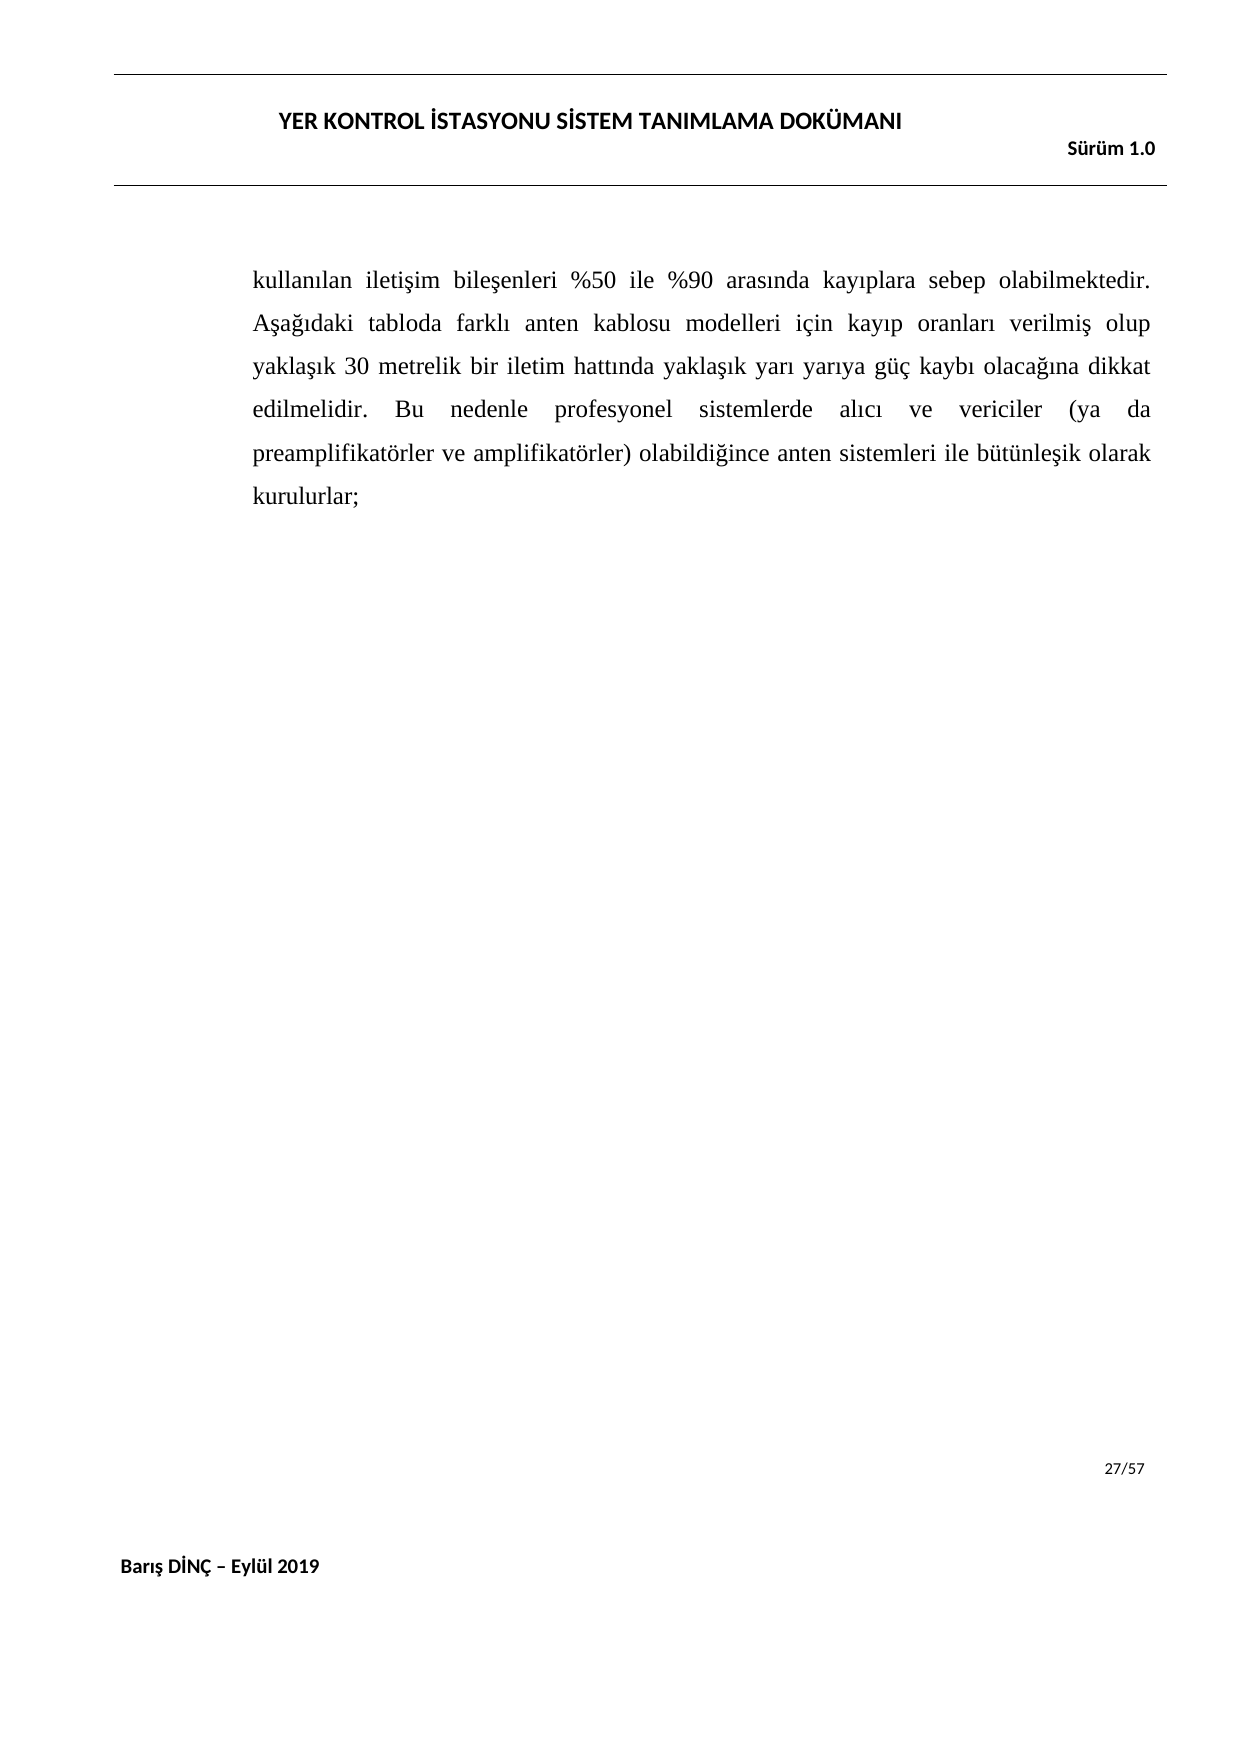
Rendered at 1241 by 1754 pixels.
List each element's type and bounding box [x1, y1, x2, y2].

list [215, 265, 1152, 509]
